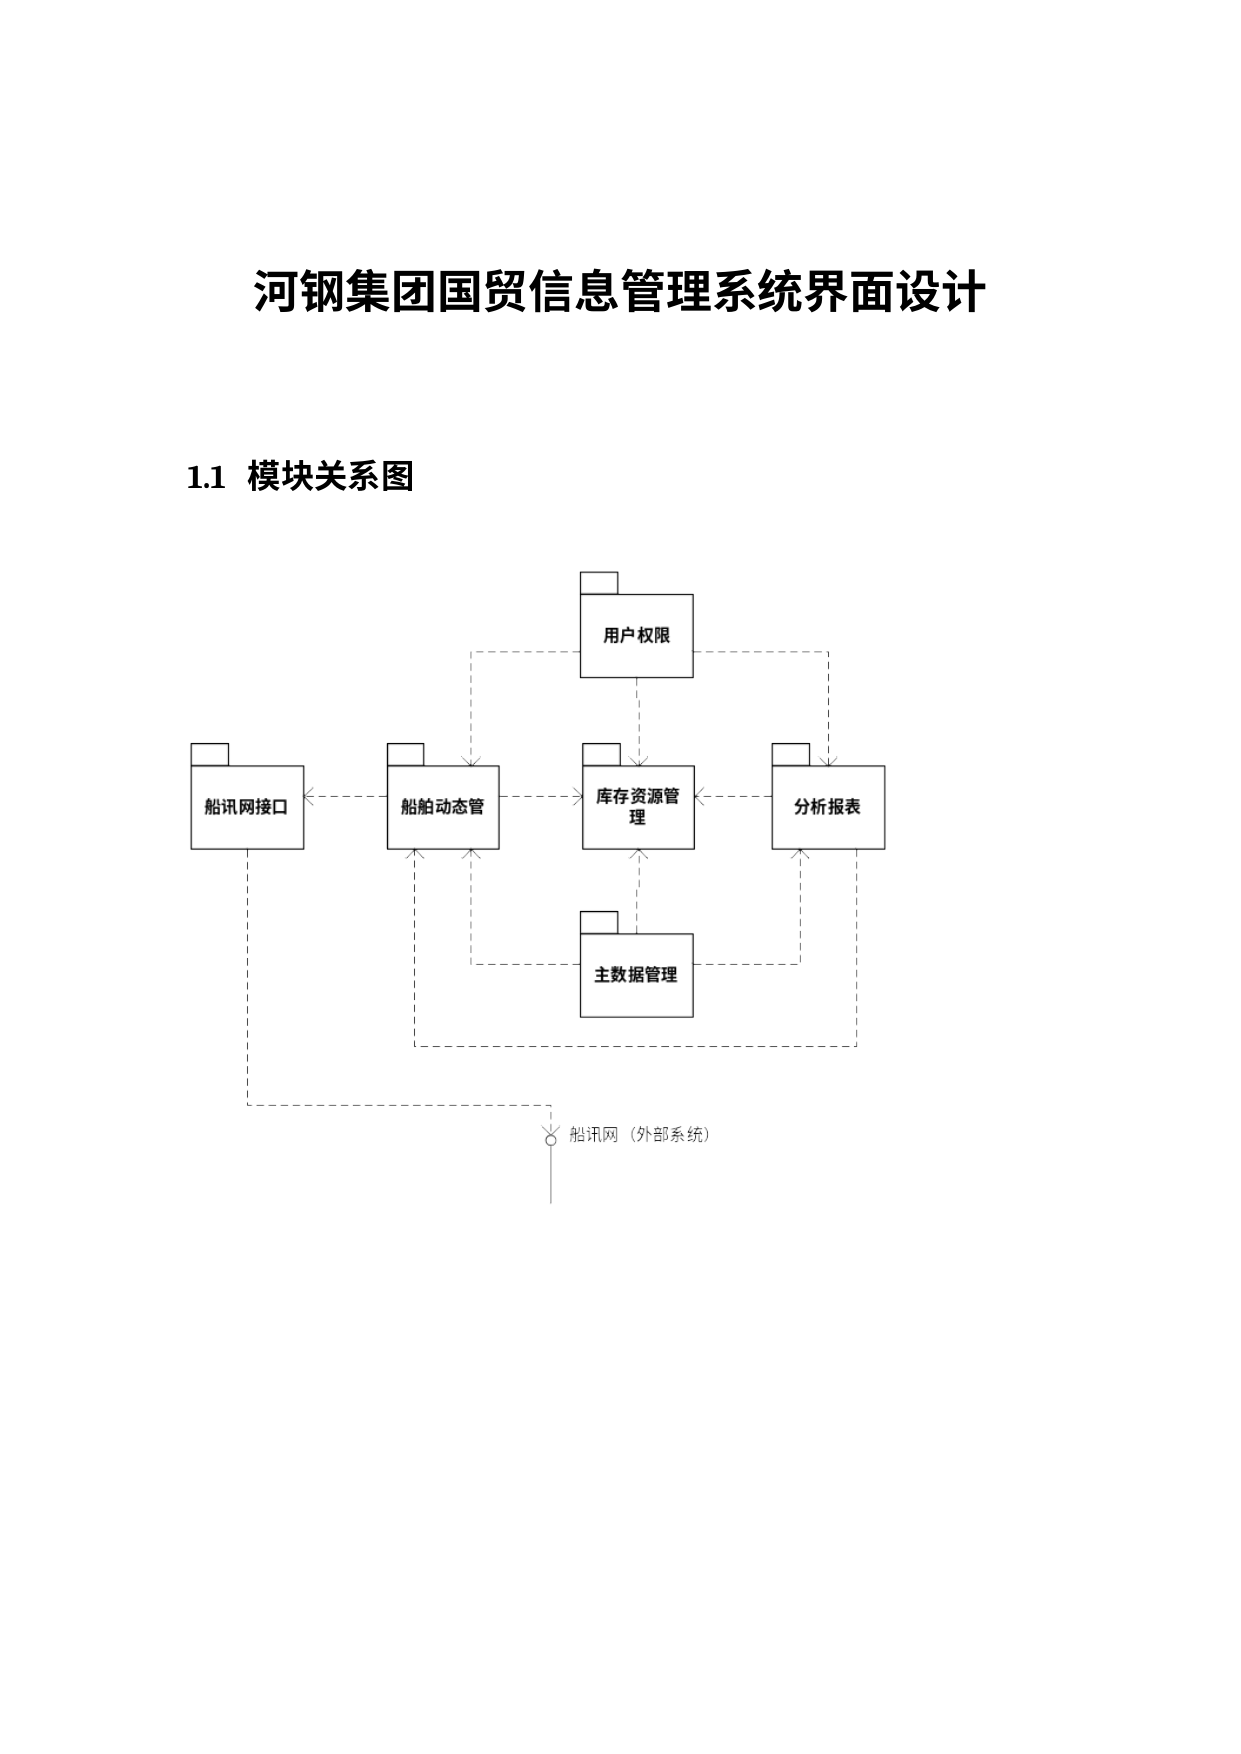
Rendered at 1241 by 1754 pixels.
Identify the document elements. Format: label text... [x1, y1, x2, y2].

text 河钢集团国贸信息管理系统界面设计 [187, 239, 1053, 337]
subtitle 模块关系图 [187, 442, 1053, 507]
